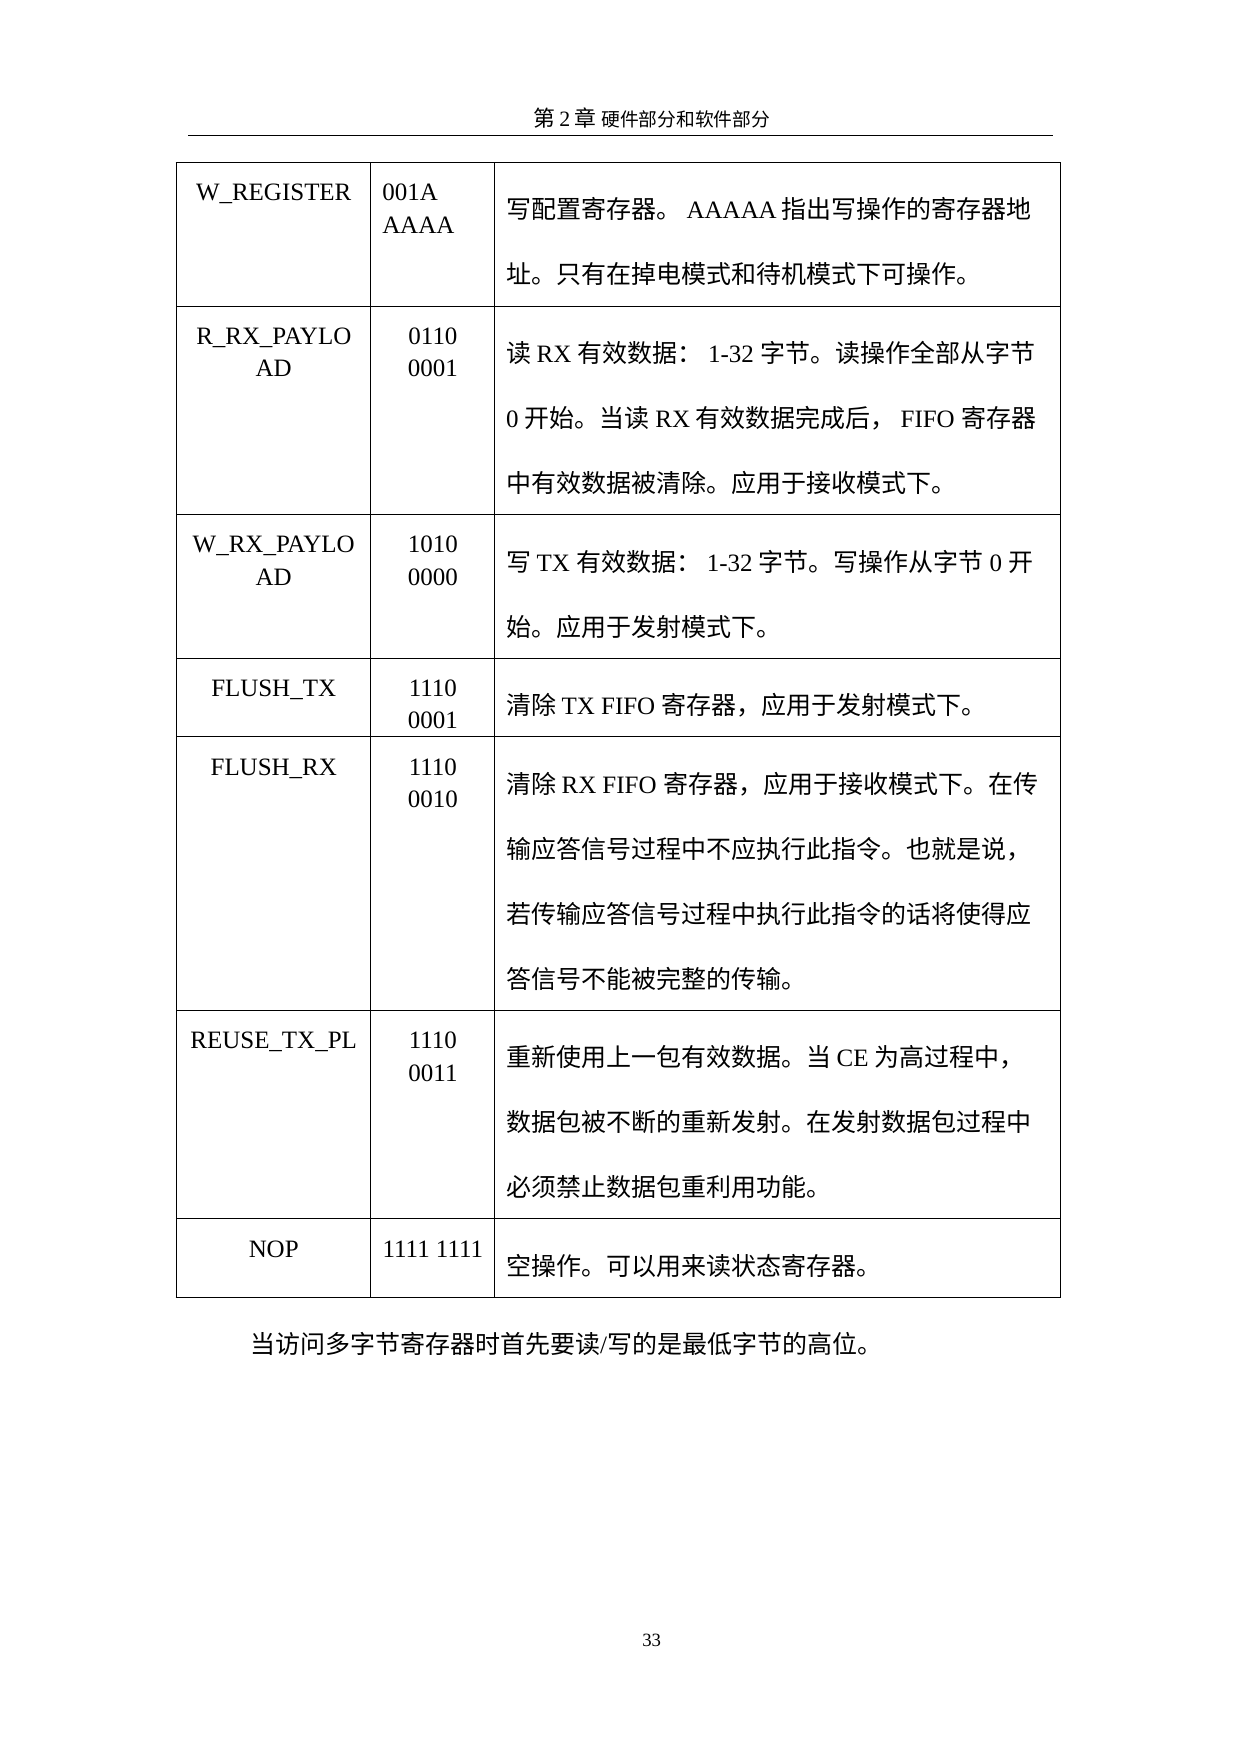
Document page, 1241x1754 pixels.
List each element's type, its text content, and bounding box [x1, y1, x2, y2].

table_cell 0110 0001 [371, 307, 494, 514]
table_cell 1110 0010 [371, 737, 494, 1010]
table_cell W_REGISTER [177, 163, 370, 306]
table_cell 写 TX 有效数据： 1-32 字节。写操作从字节 0 开始。应用于发射模式下。 [495, 515, 1060, 658]
table_cell REUSE_TX_PL [177, 1011, 370, 1218]
table_cell W_RX_PAYLOAD [177, 515, 370, 658]
table_cell NOP [177, 1219, 370, 1297]
table_cell 1110 0001 [371, 659, 494, 736]
table_cell 清除 RX FIFO 寄存器，应用于接收模式下。在传输应答信号过程中不应执行此指令。也就是说，若传输应答信号过程中执行此指令的话将使得应答信号不能被完整的传输。 [495, 737, 1060, 1010]
table_cell FLUSH_RX [177, 737, 370, 1010]
table_cell 清除 TX FIFO 寄存器，应用于发射模式下。 [495, 659, 1060, 736]
table_cell 重新使用上一包有效数据。当 CE 为高过程中，数据包被不断的重新发射。在发射数据包过程中必须禁止数据包重利用功能。 [495, 1011, 1060, 1218]
table_cell R_RX_PAYLOAD [177, 307, 370, 514]
table_cell 写配置寄存器。 AAAAA 指出写操作的寄存器地址。只有在掉电模式和待机模式下可操作。 [495, 163, 1060, 306]
table_cell FLUSH_TX [177, 659, 370, 736]
table_cell 1010 0000 [371, 515, 494, 658]
table_cell 空操作。可以用来读状态寄存器。 [495, 1219, 1060, 1297]
table_cell 读 RX 有效数据： 1-32 字节。读操作全部从字节 0 开始。当读 RX有效数据完成后， FIFO 寄存器中有效数据被清除。应用于接收模式下。 [495, 307, 1060, 514]
table_cell 001A AAAA [371, 163, 494, 306]
text 当访问多字节寄存器时首先要读/写的是最低字节的高位。 [187, 1310, 1053, 1375]
table_cell 1110 0011 [371, 1011, 494, 1218]
table_cell 1111 1111 [371, 1219, 494, 1297]
